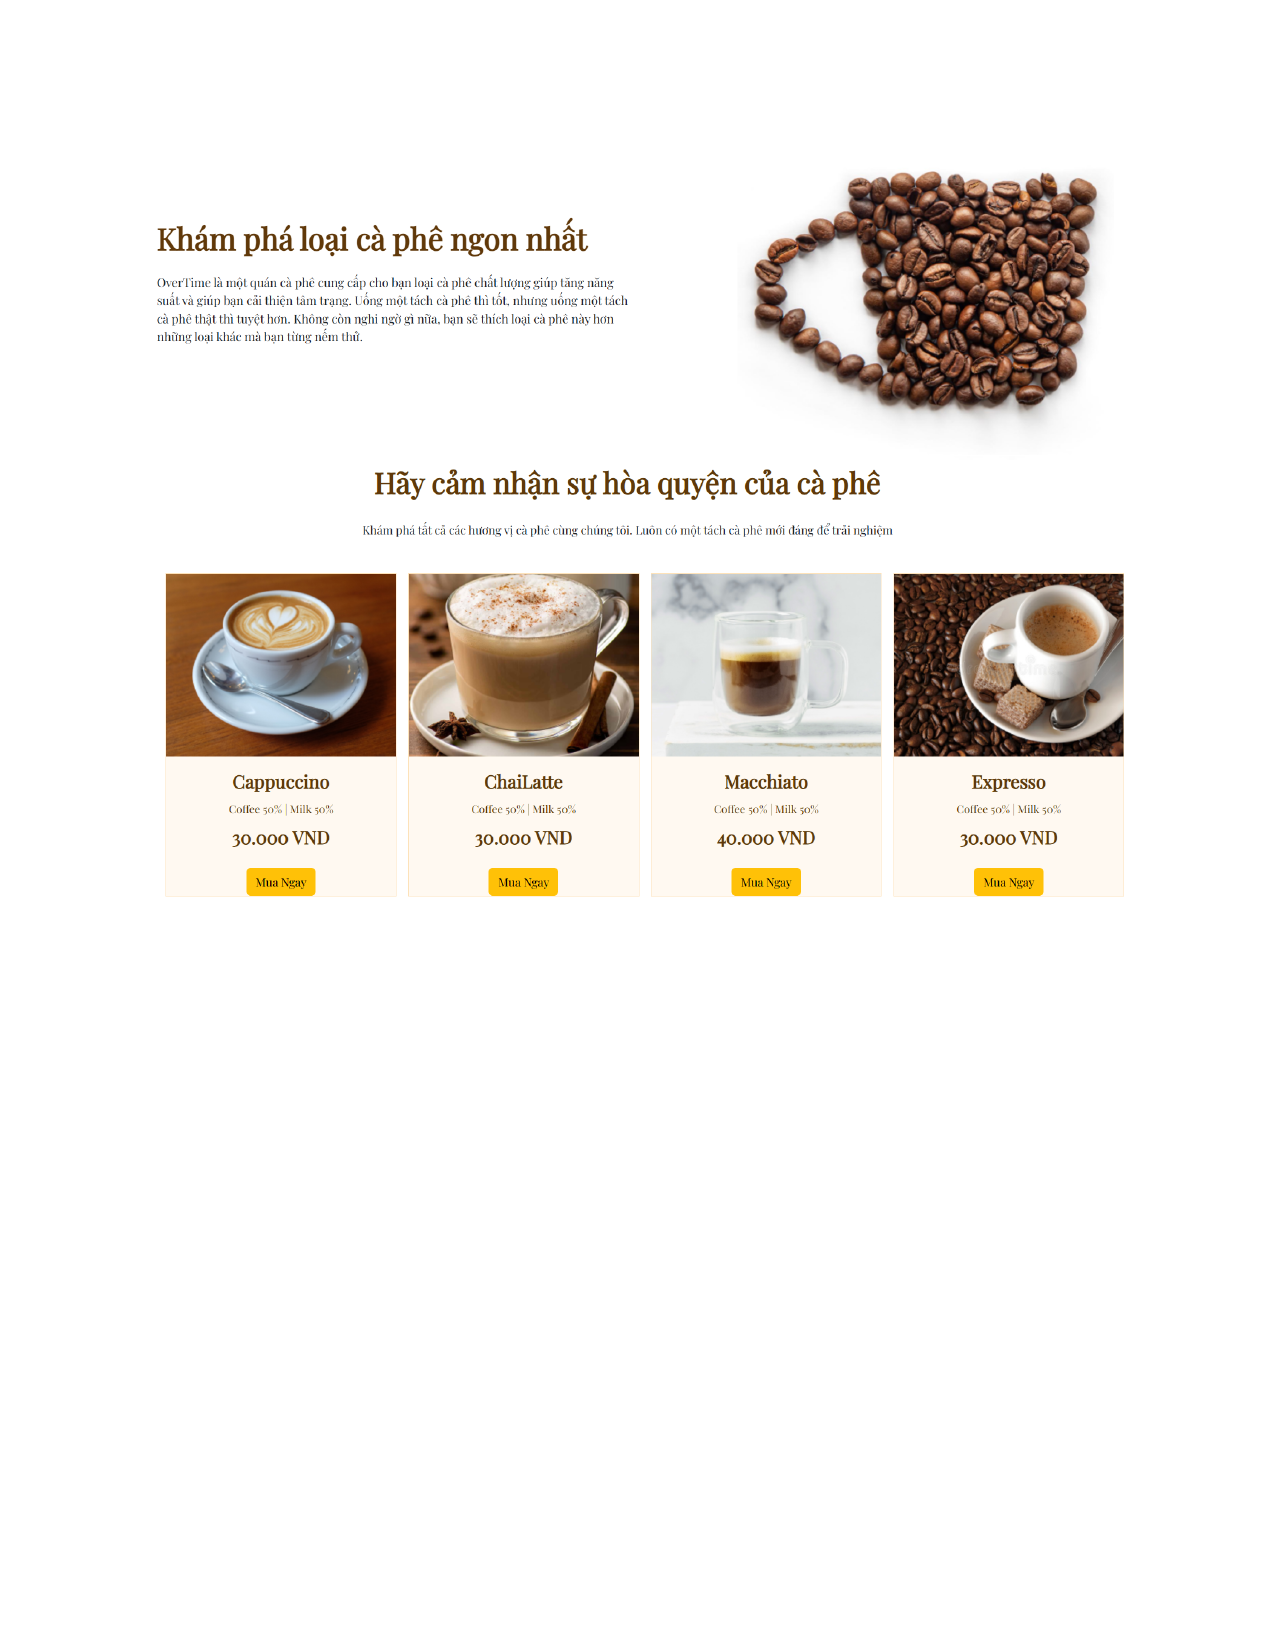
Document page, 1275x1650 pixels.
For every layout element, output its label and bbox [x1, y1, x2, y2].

picture [150, 118, 1137, 455]
picture [150, 456, 1136, 913]
